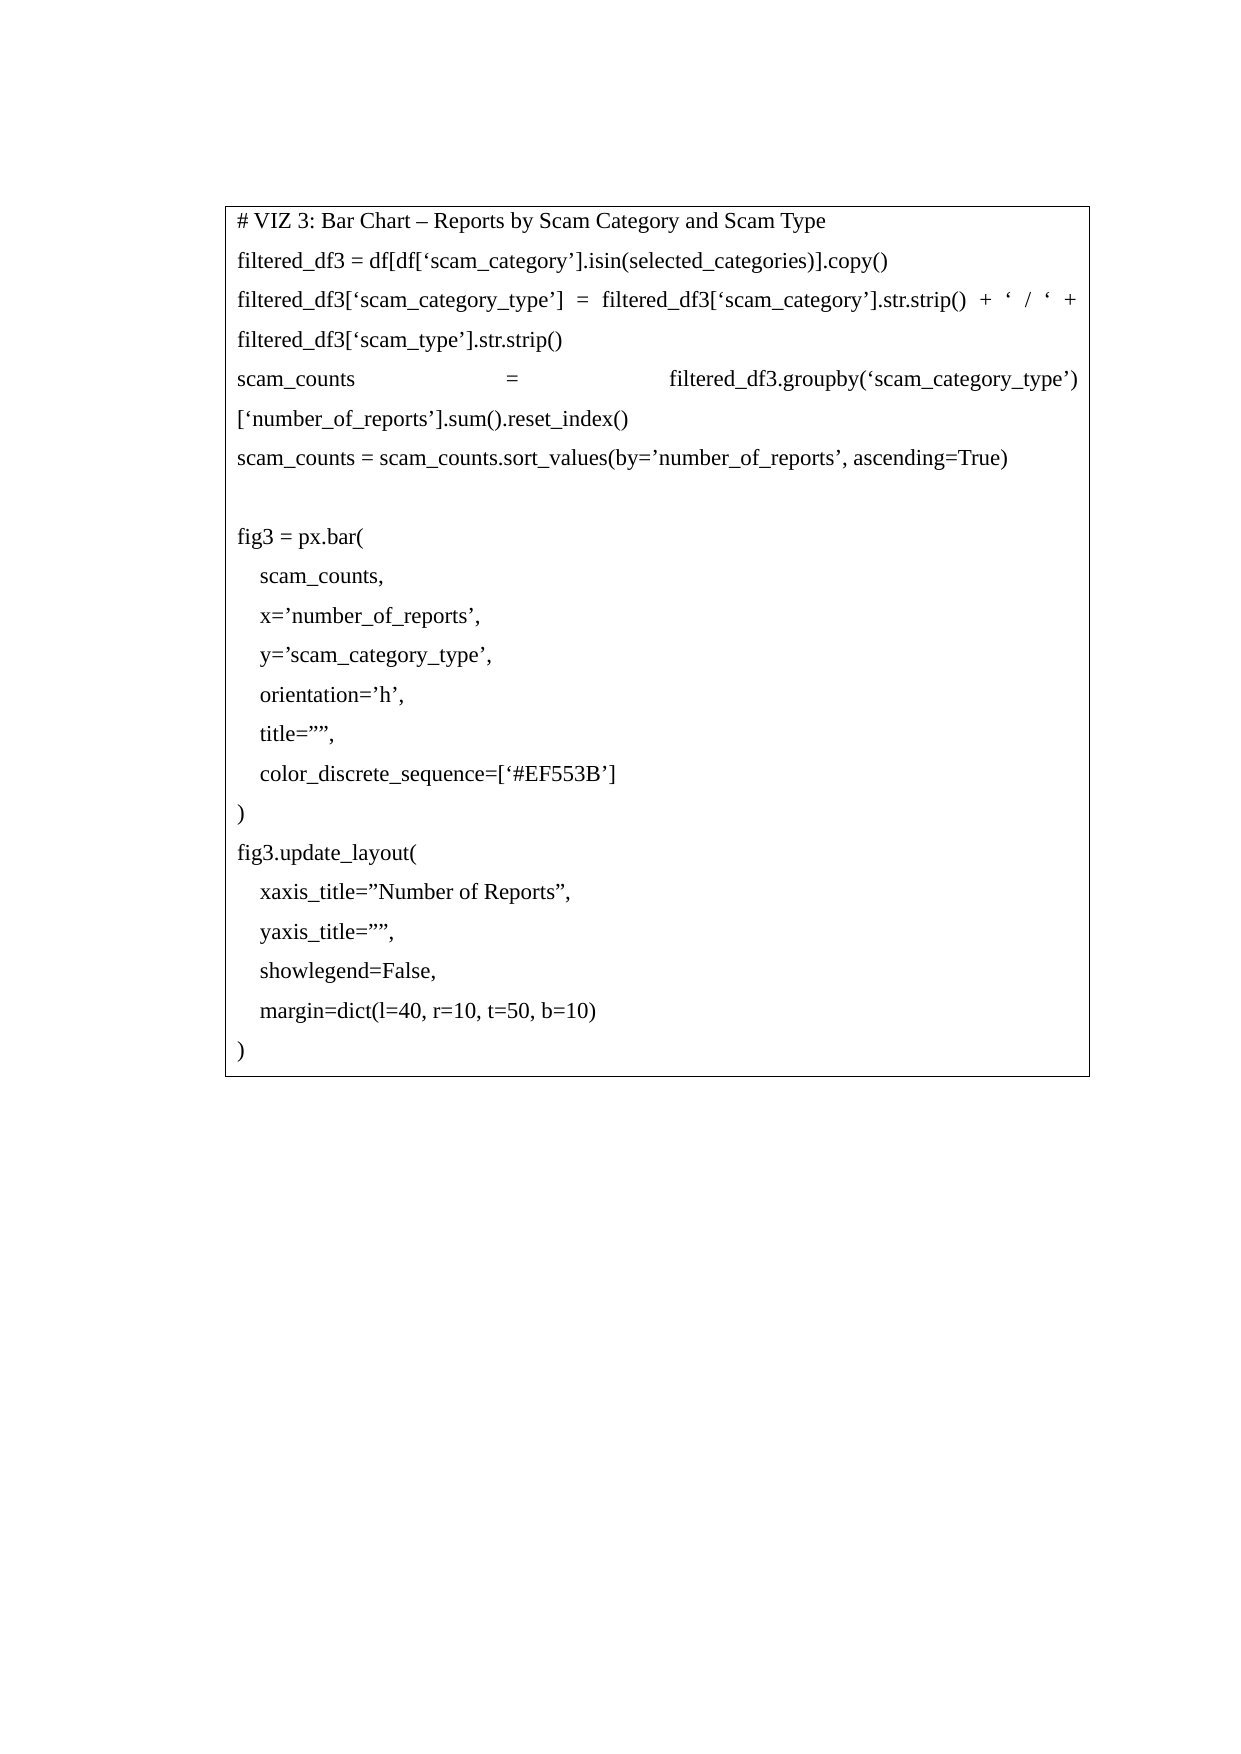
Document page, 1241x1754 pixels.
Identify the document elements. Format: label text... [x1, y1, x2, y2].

table_header # VIZ 3: Bar Chart – Reports by Scam Category and Scam Type filtered_df3 = df[df[‘scam_category’].isin(selected_categories)].copy() filtered_df3[‘scam_category_type’] = filtered_df3[‘scam_category’].str.strip() + ‘ / ‘ + filtered_df3[‘scam_type’].str.strip() scam_counts = filtered_df3.groupby(‘scam_category_type’)[‘number_of_reports’].sum().reset_index() scam_counts = scam_counts.sort_values(by=’number_of_reports’, ascending=True) fig3 = px.bar( scam_counts, x=’number_of_reports’, y=’scam_category_type’, orientation=’h’, title=””, color_discrete_sequence=[‘#EF553B’] ) fig3.update_layout( xaxis_title=”Number of Reports”, yaxis_title=””, showlegend=False, margin=dict(l=40, r=10, t=50, b=10) ) [226, 207, 1089, 1076]
